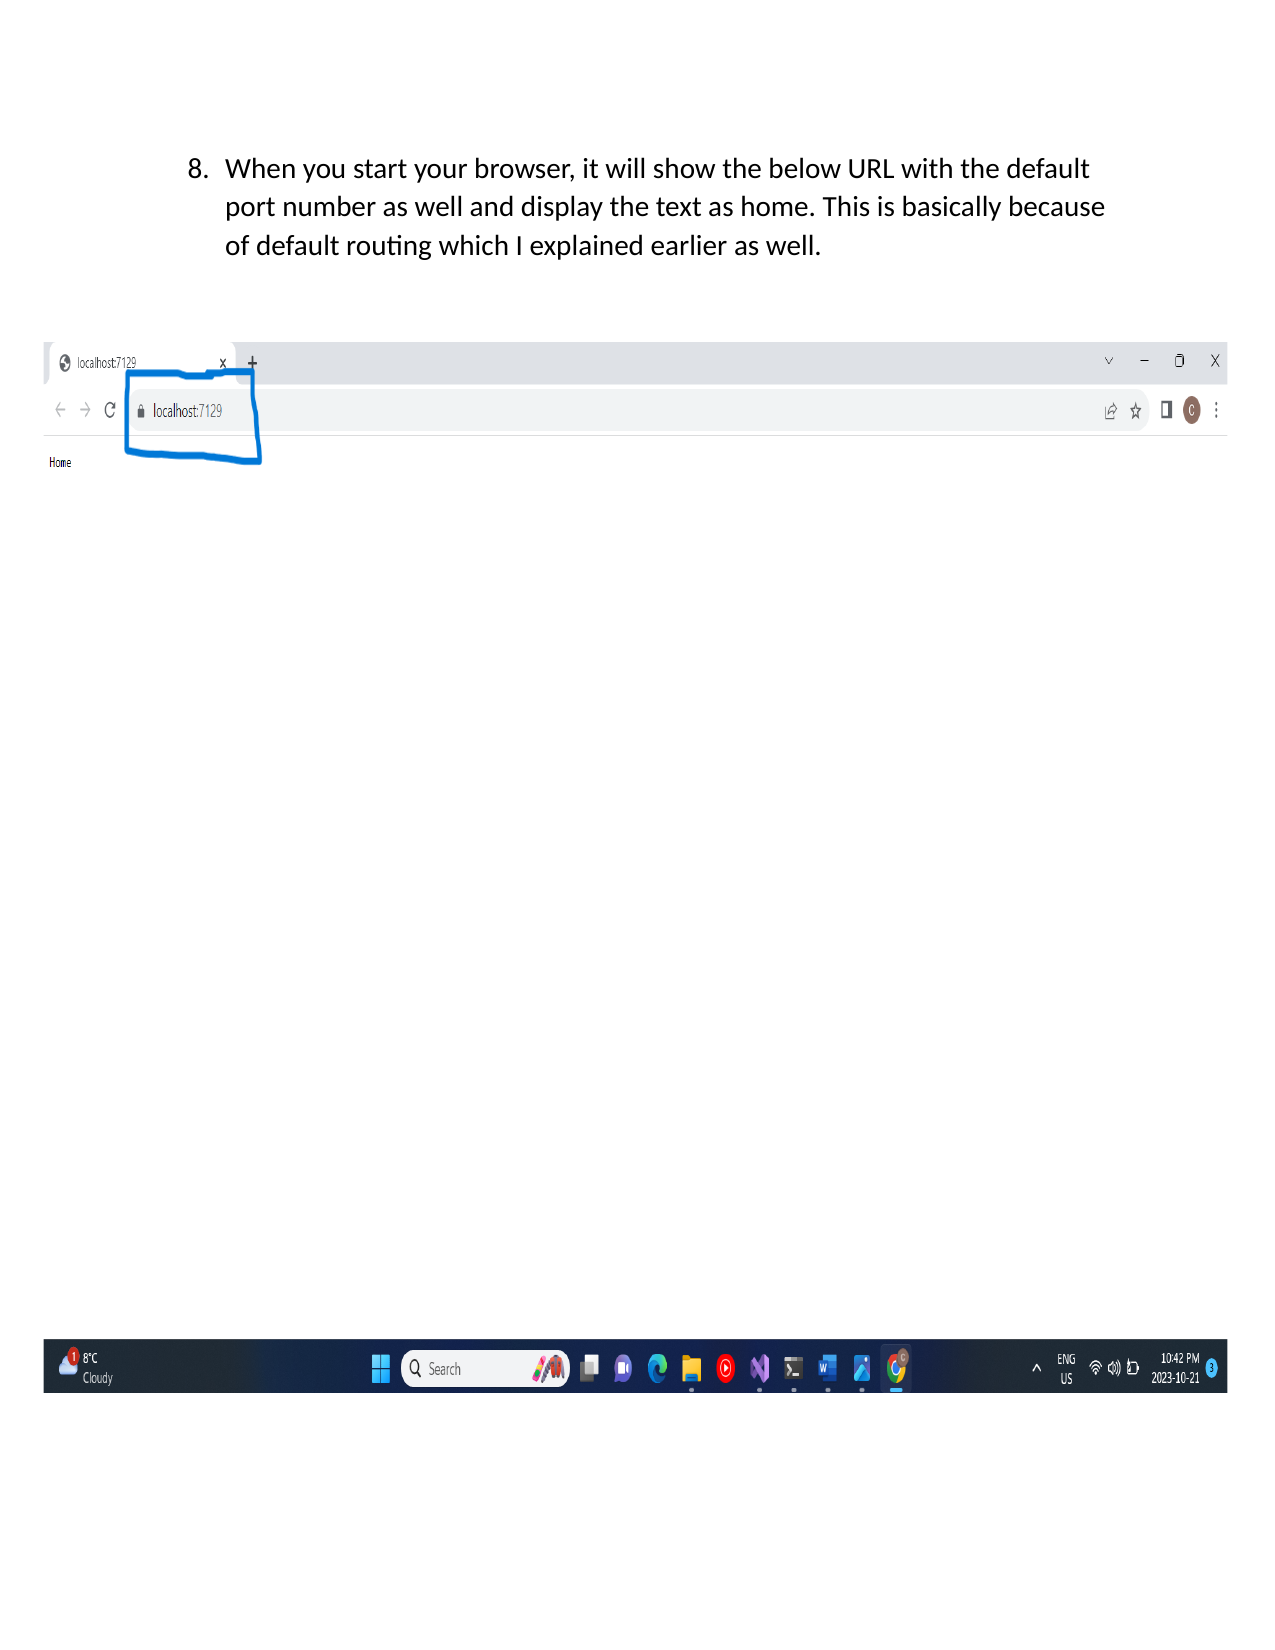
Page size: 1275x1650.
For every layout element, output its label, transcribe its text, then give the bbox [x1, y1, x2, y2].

list When you start your browser, it will show the below URL with the default port number as well and display the text as home. This is basically because of default routing which I explained earlier as well. [187, 150, 1125, 262]
picture [43, 342, 1226, 1393]
